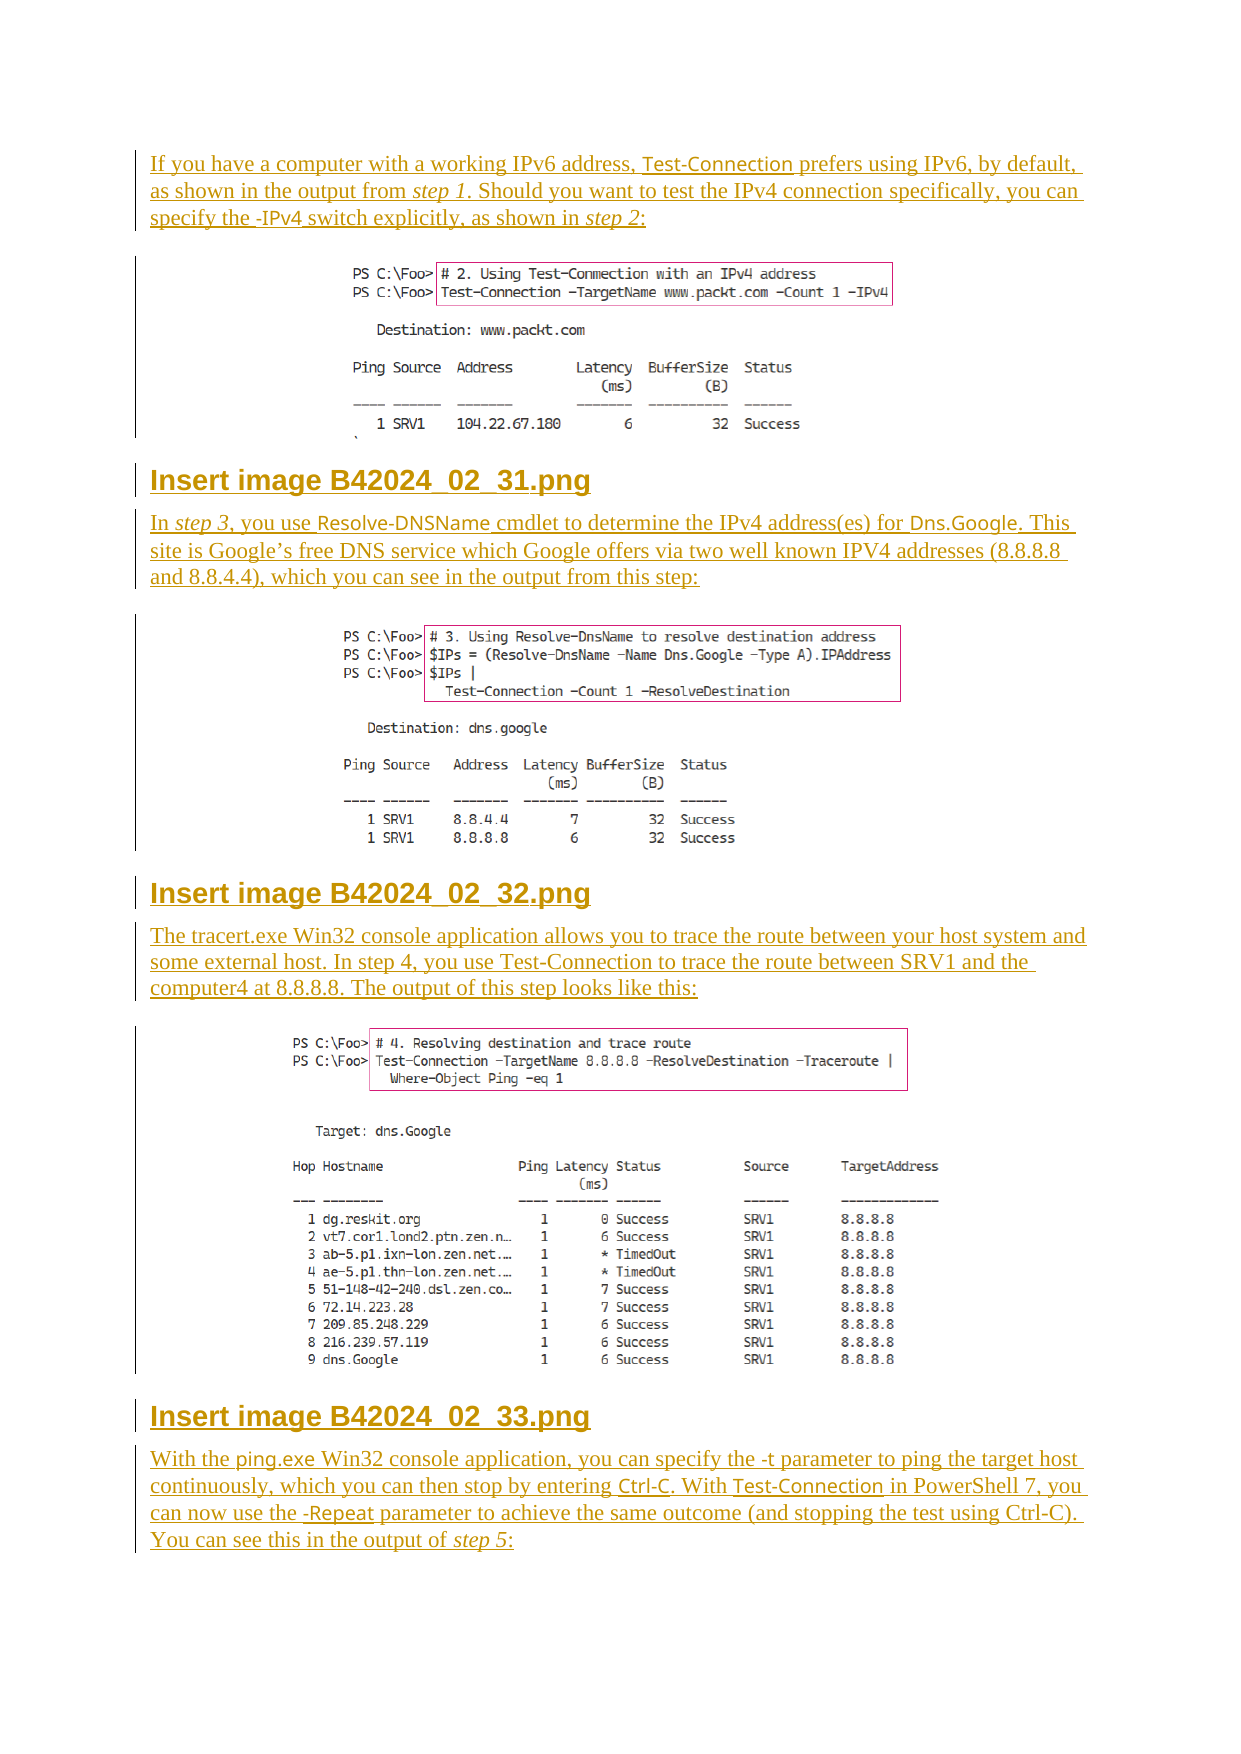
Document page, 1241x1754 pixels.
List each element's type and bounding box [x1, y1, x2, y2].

picture [338, 255, 902, 439]
picture [330, 614, 910, 851]
picture [283, 1025, 957, 1374]
